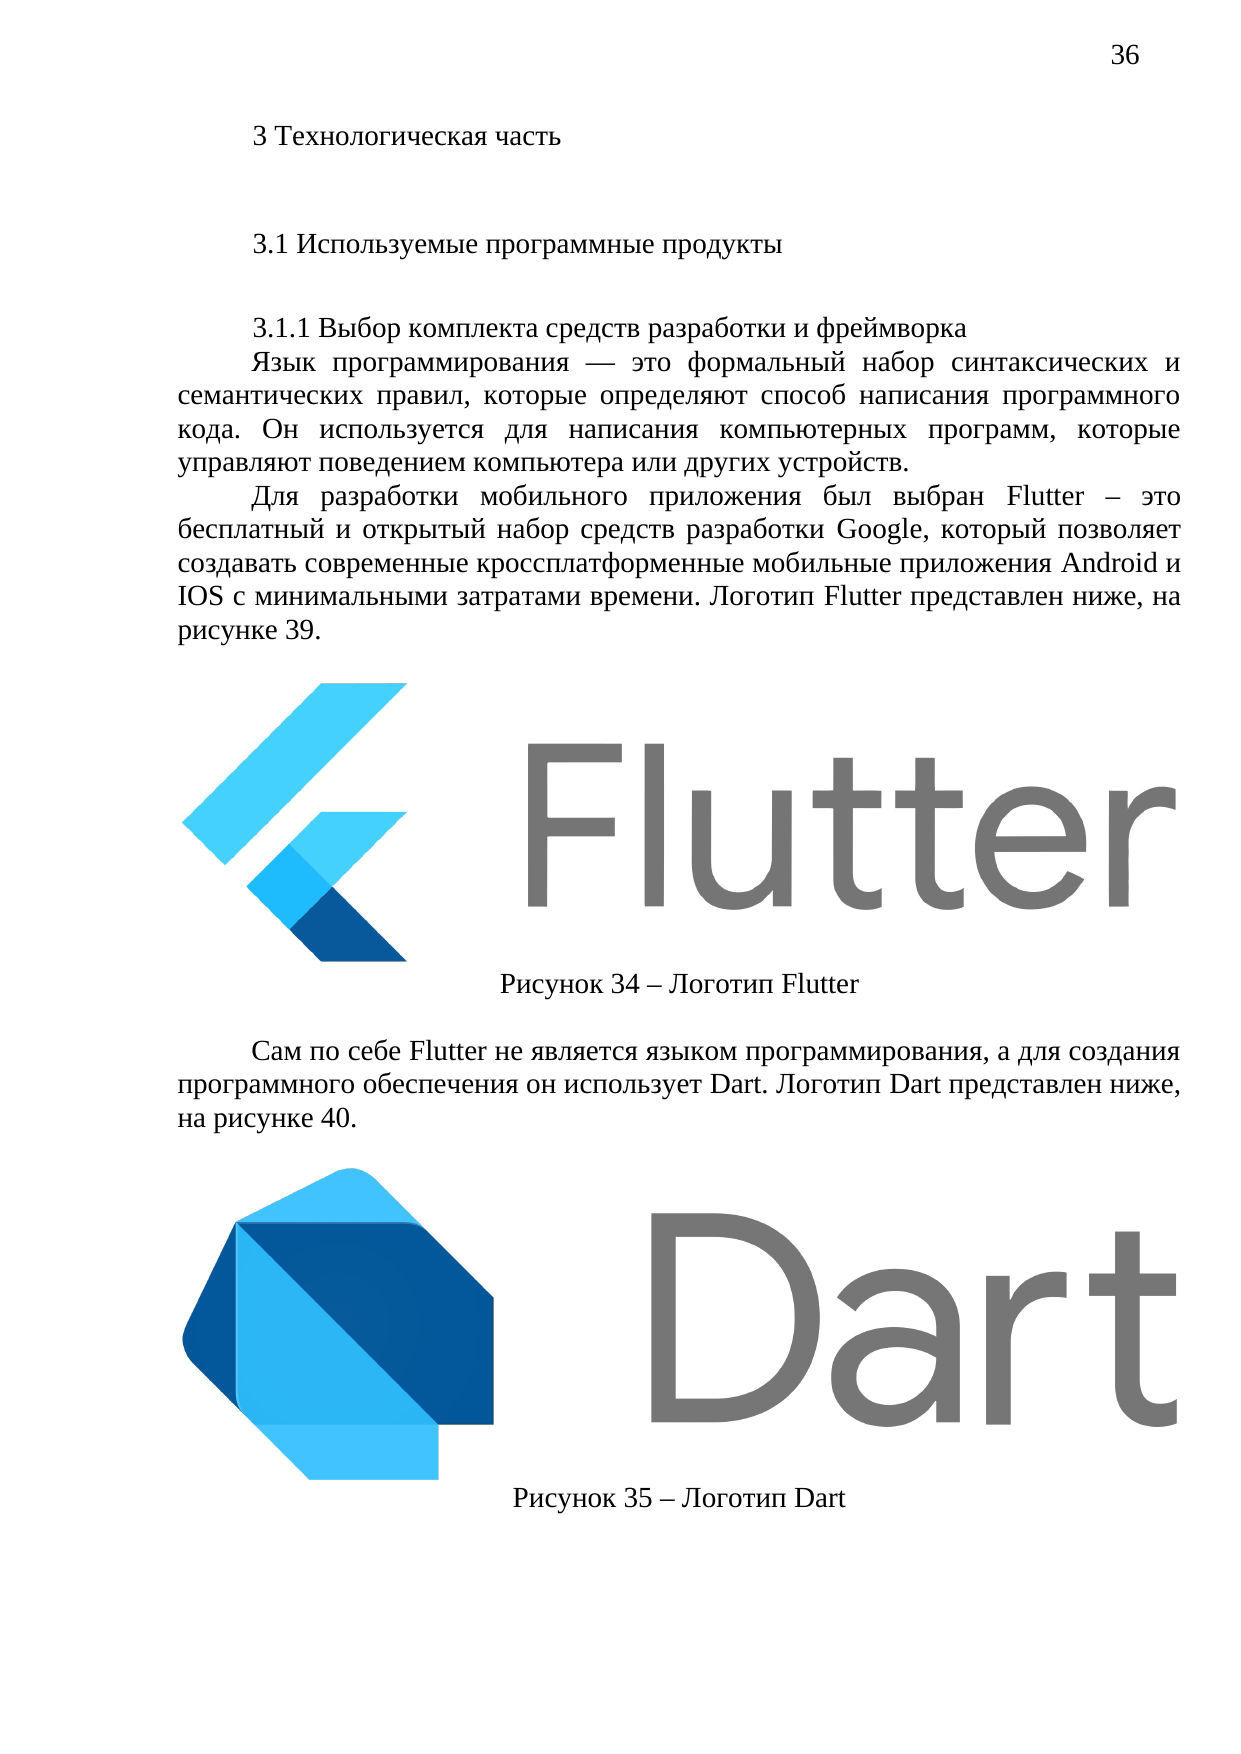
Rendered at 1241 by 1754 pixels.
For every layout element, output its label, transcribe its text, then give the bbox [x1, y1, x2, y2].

text 3 Технологическая часть [177, 118, 1181, 152]
text Язык программирования — это формальный набор синтаксических и семантических правил, которые определяют способ написания программного кода. Он используется для написания компьютерных программ, которые управляют поведением компьютера или других устройств. [177, 344, 1181, 478]
text Для разработки мобильного приложения был выбран Flutter – это бесплатный и открытый набор средств разработки Google, который позволяет создавать современные кроссплатформенные мобильные приложения Android и IOS с минимальными затратами времени. Логотип Flutter представлен ниже, на рисунке 39. [177, 478, 1181, 646]
picture [177, 679, 1182, 966]
text 3.1.1 Выбор комплекта средств разработки и фреймворка [177, 310, 1181, 344]
text Сам по себе Flutter не является языком программирования, а для создания программного обеспечения он использует Dart. Логотип Dart представлен ниже, на рисунке 40. [177, 1033, 1181, 1134]
text Рисунок 34 – Логотип Flutter [177, 966, 1181, 999]
picture [177, 1167, 1182, 1481]
text 3.1 Используемые программные продукты [177, 227, 1181, 260]
text Рисунок 35 – Логотип Dart [177, 1481, 1181, 1514]
